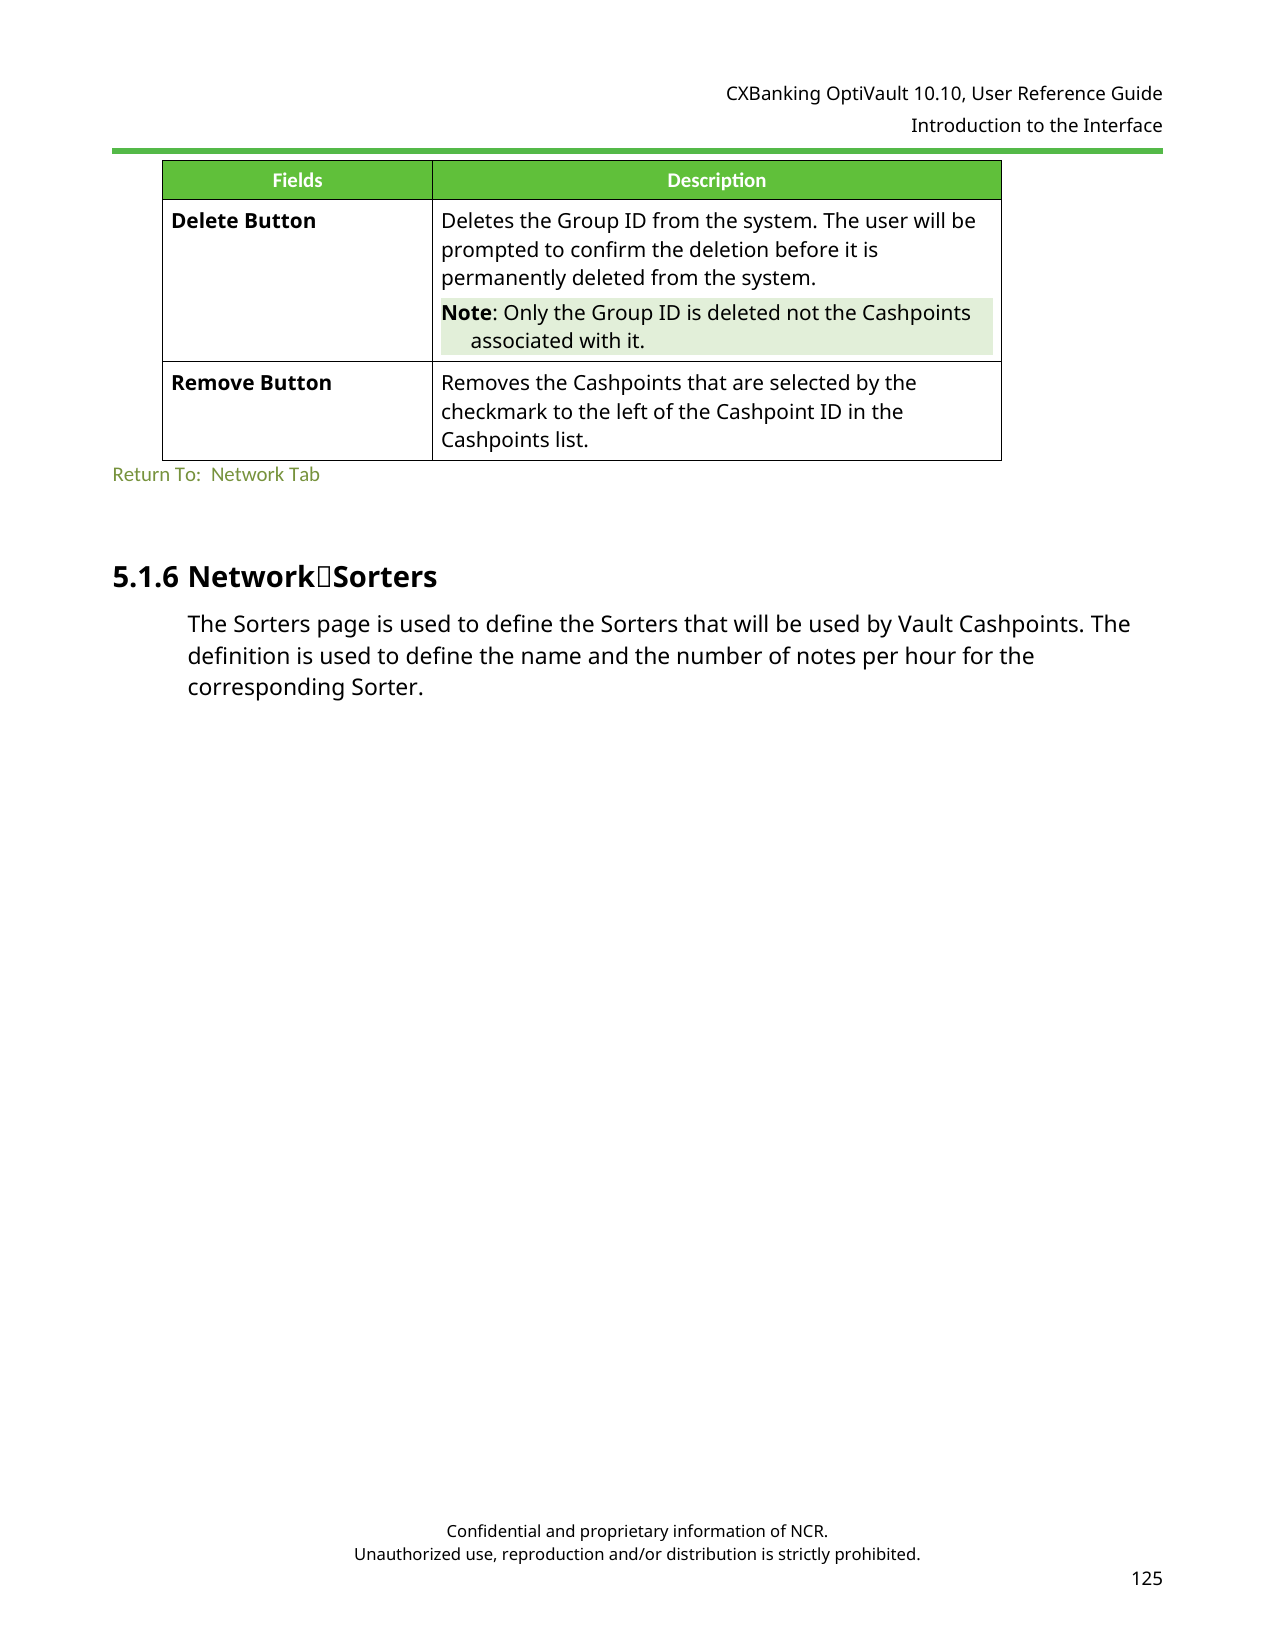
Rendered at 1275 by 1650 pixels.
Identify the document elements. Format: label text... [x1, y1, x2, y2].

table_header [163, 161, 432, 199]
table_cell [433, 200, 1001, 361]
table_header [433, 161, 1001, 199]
subtitle NetworkSorters [112, 556, 1163, 596]
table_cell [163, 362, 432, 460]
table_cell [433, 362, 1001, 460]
text Return To: Network Tab [112, 461, 1163, 487]
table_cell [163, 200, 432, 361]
text The Sorters page is used to define the Sorters that will be used by Vault Cashpoints. The definition is used to define the name and the number of notes per hour for the corresponding Sorter. [187, 608, 1163, 702]
